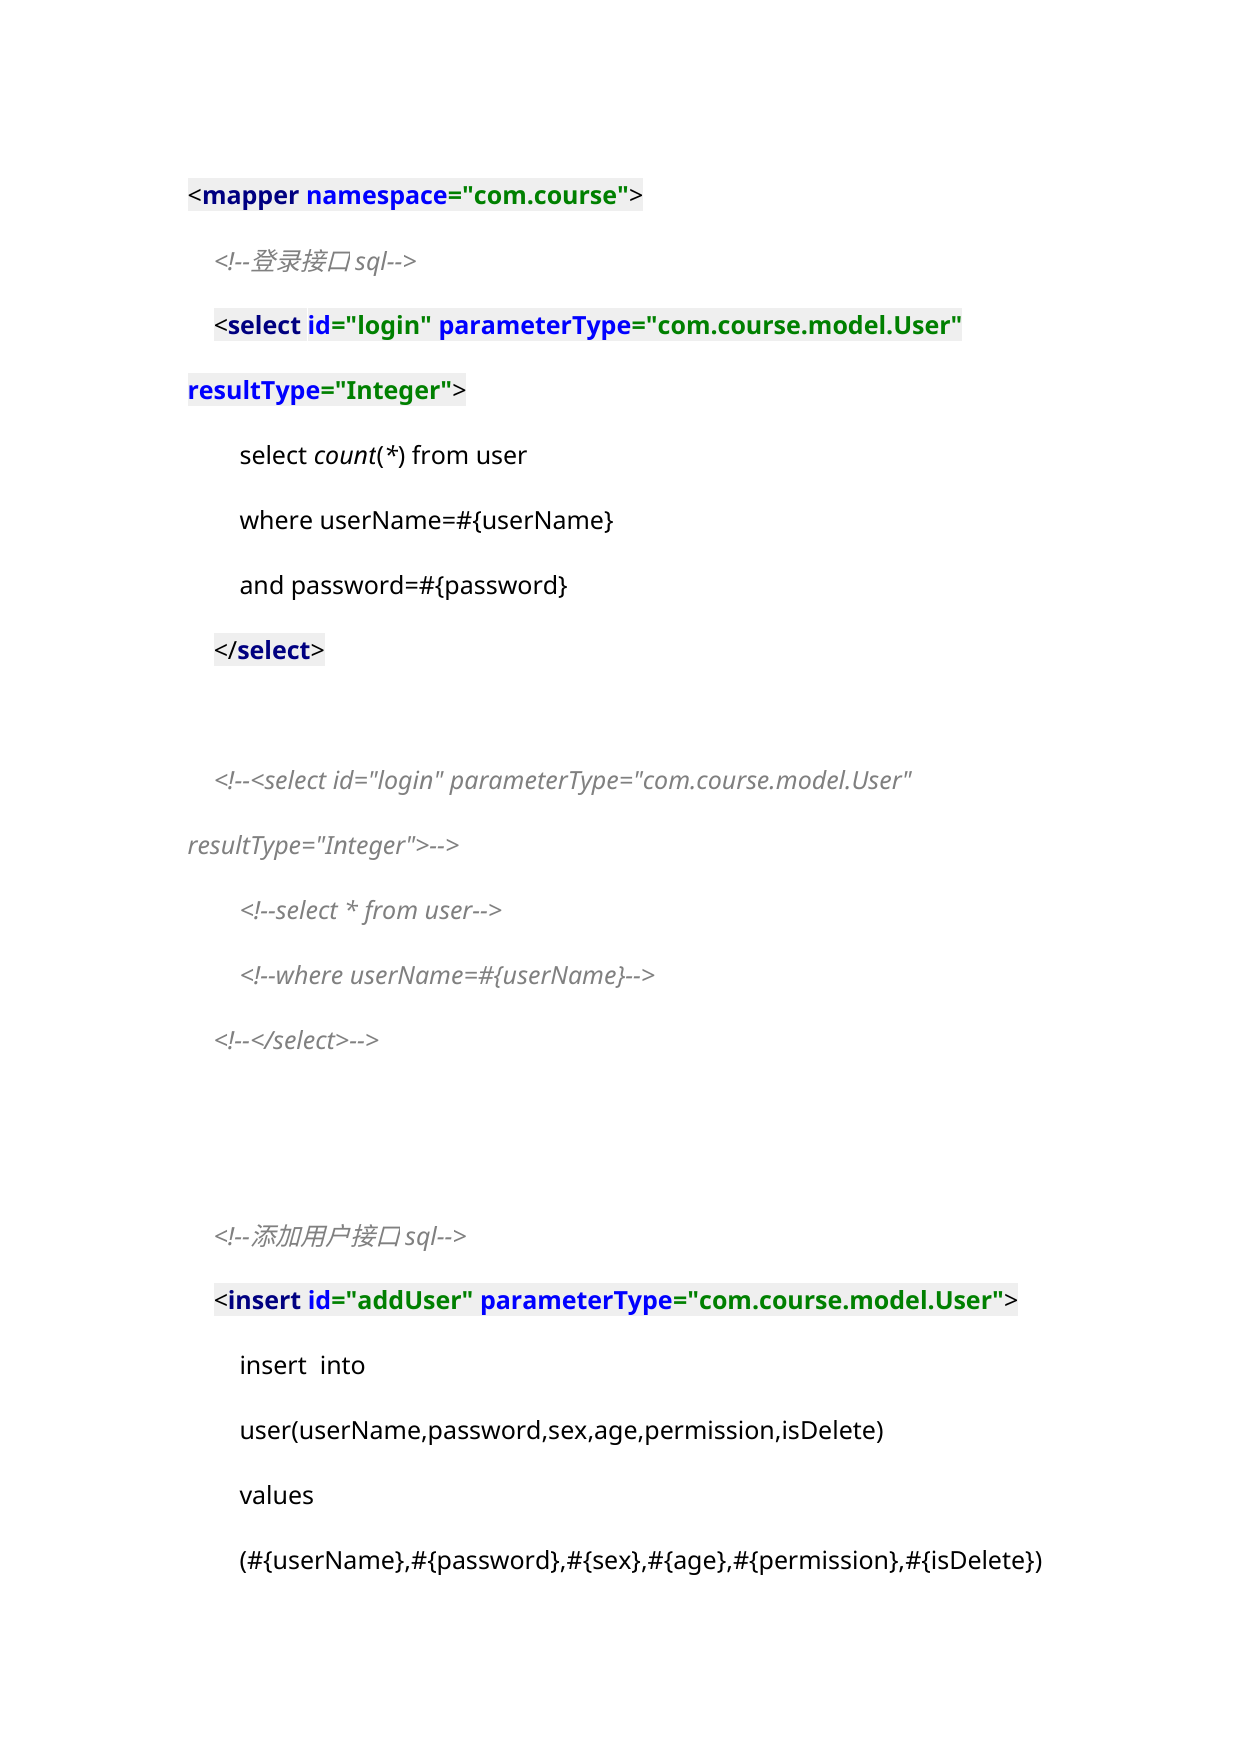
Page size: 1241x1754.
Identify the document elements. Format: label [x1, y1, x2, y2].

text [187, 162, 1053, 1592]
